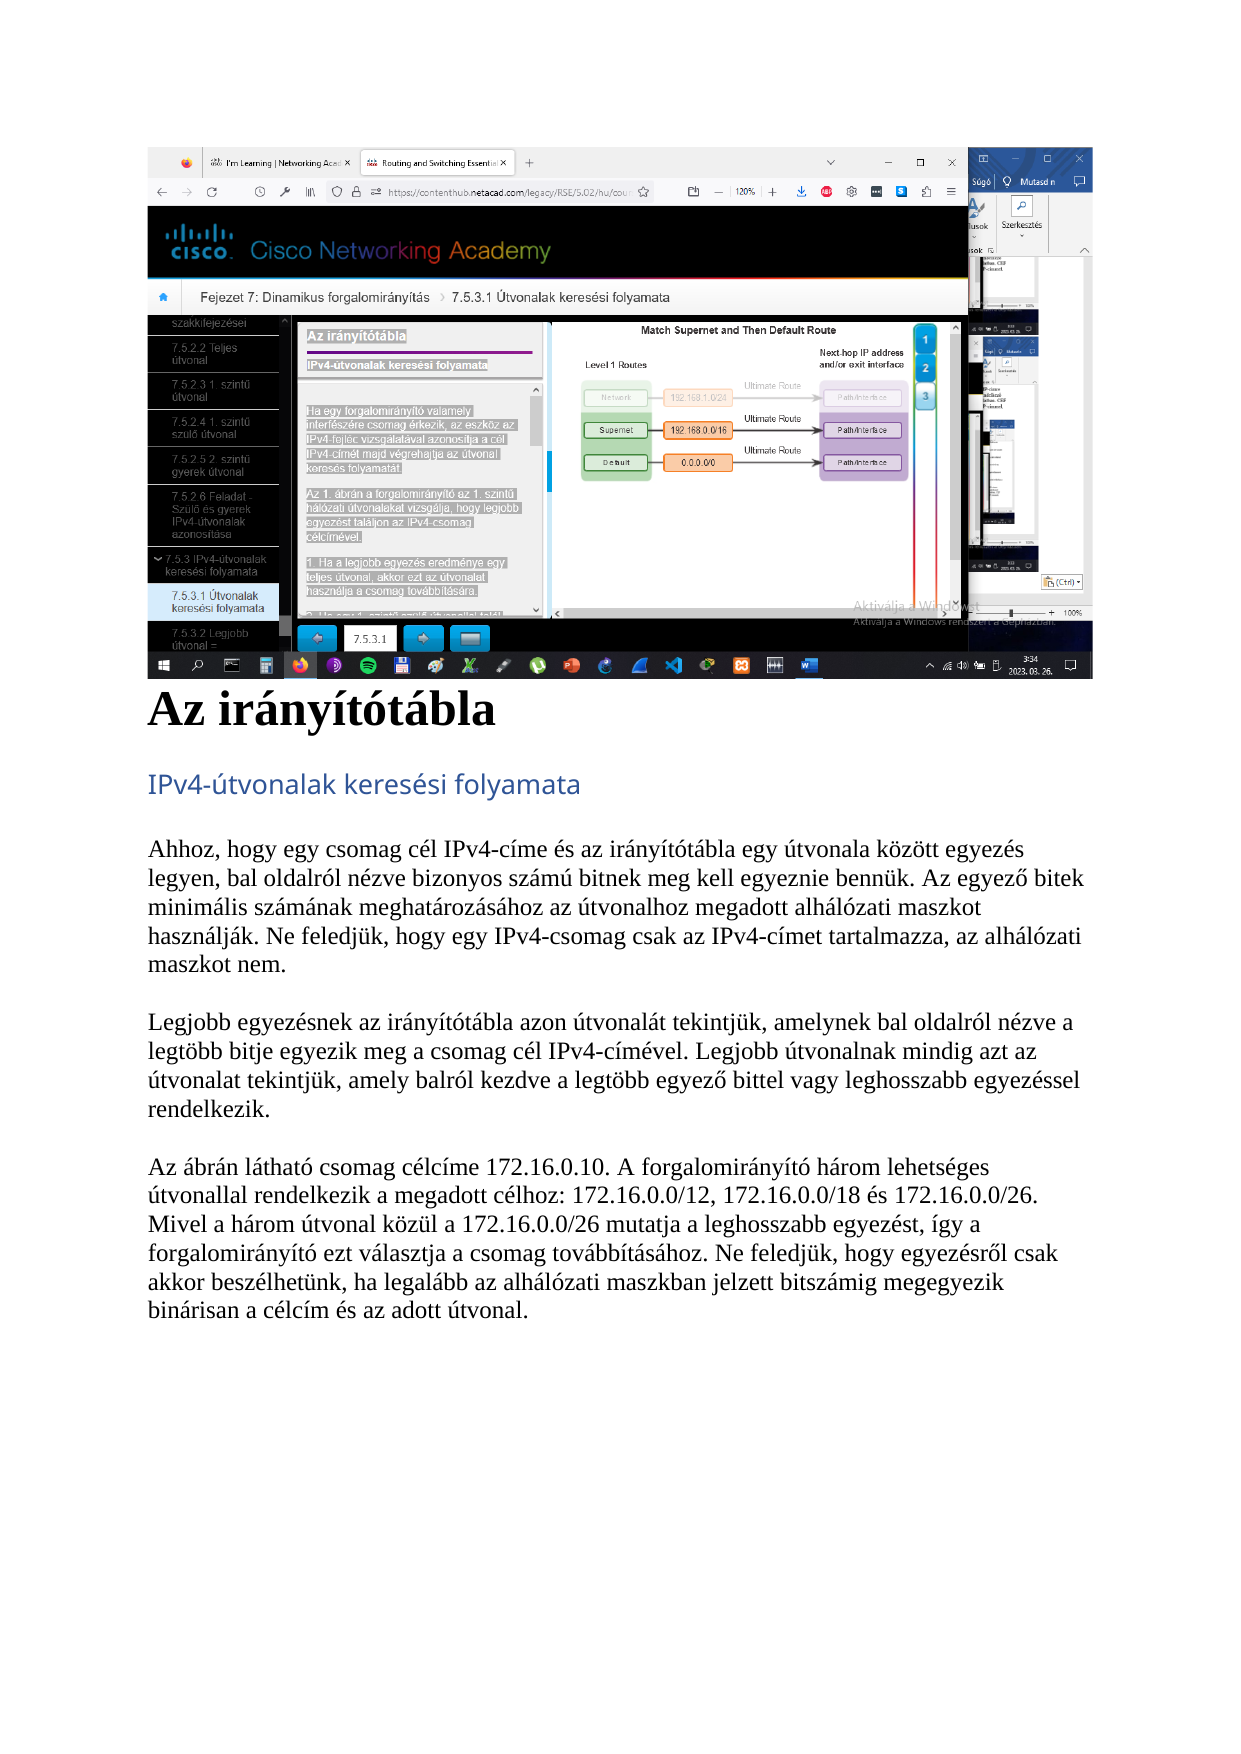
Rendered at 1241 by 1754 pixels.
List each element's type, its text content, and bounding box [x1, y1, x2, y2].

text Ahhoz, hogy egy csomag cél IPv4-címe és az irányítótábla egy útvonala között egyezés legyen, bal oldalról nézve bizonyos számú bitnek meg kell egyeznie bennük. Az egyező bitek minimális számának meghatározásához az útvonalhoz megadott alhálózati maszkot használják. Ne feledjük, hogy egy IPv4-csomag csak az IPv4-címet tartalmazza, az alhálózati maszkot nem. [148, 834, 1093, 978]
picture [147, 147, 1093, 679]
text Az ábrán látható csomag célcíme 172.16.0.10. A forgalomirányító három lehetséges útvonallal rendelkezik a megadott célhoz: 172.16.0.0/12, 172.16.0.0/18 és 172.16.0.0/26. Mivel a három útvonal közül a 172.16.0.0/26 mutatja a leghosszabb egyezést, így a forgalomirányító ezt választja a csomag továbbításához. Ne feledjük, hogy egyezésről csak akkor beszélhetünk, ha legalább az alhálózati maszkban jelzett bitszámig megegyezik binárisan a célcím és az adott útvonal. [148, 1152, 1093, 1324]
text Legjobb egyezésnek az irányítótábla azon útvonalát tekintjük, amelynek bal oldalról nézve a legtöbb bitje egyezik meg a csomag cél IPv4-címével. Legjobb útvonalnak mindig azt az útvonalat tekintjük, amely balról kezdve a legtöbb egyező bittel vagy leghosszabb egyezéssel rendelkezik. [148, 1007, 1093, 1122]
subtitle IPv4-útvonalak keresési folyamata [148, 766, 1093, 802]
subtitle Az irányítótábla [148, 679, 1093, 736]
